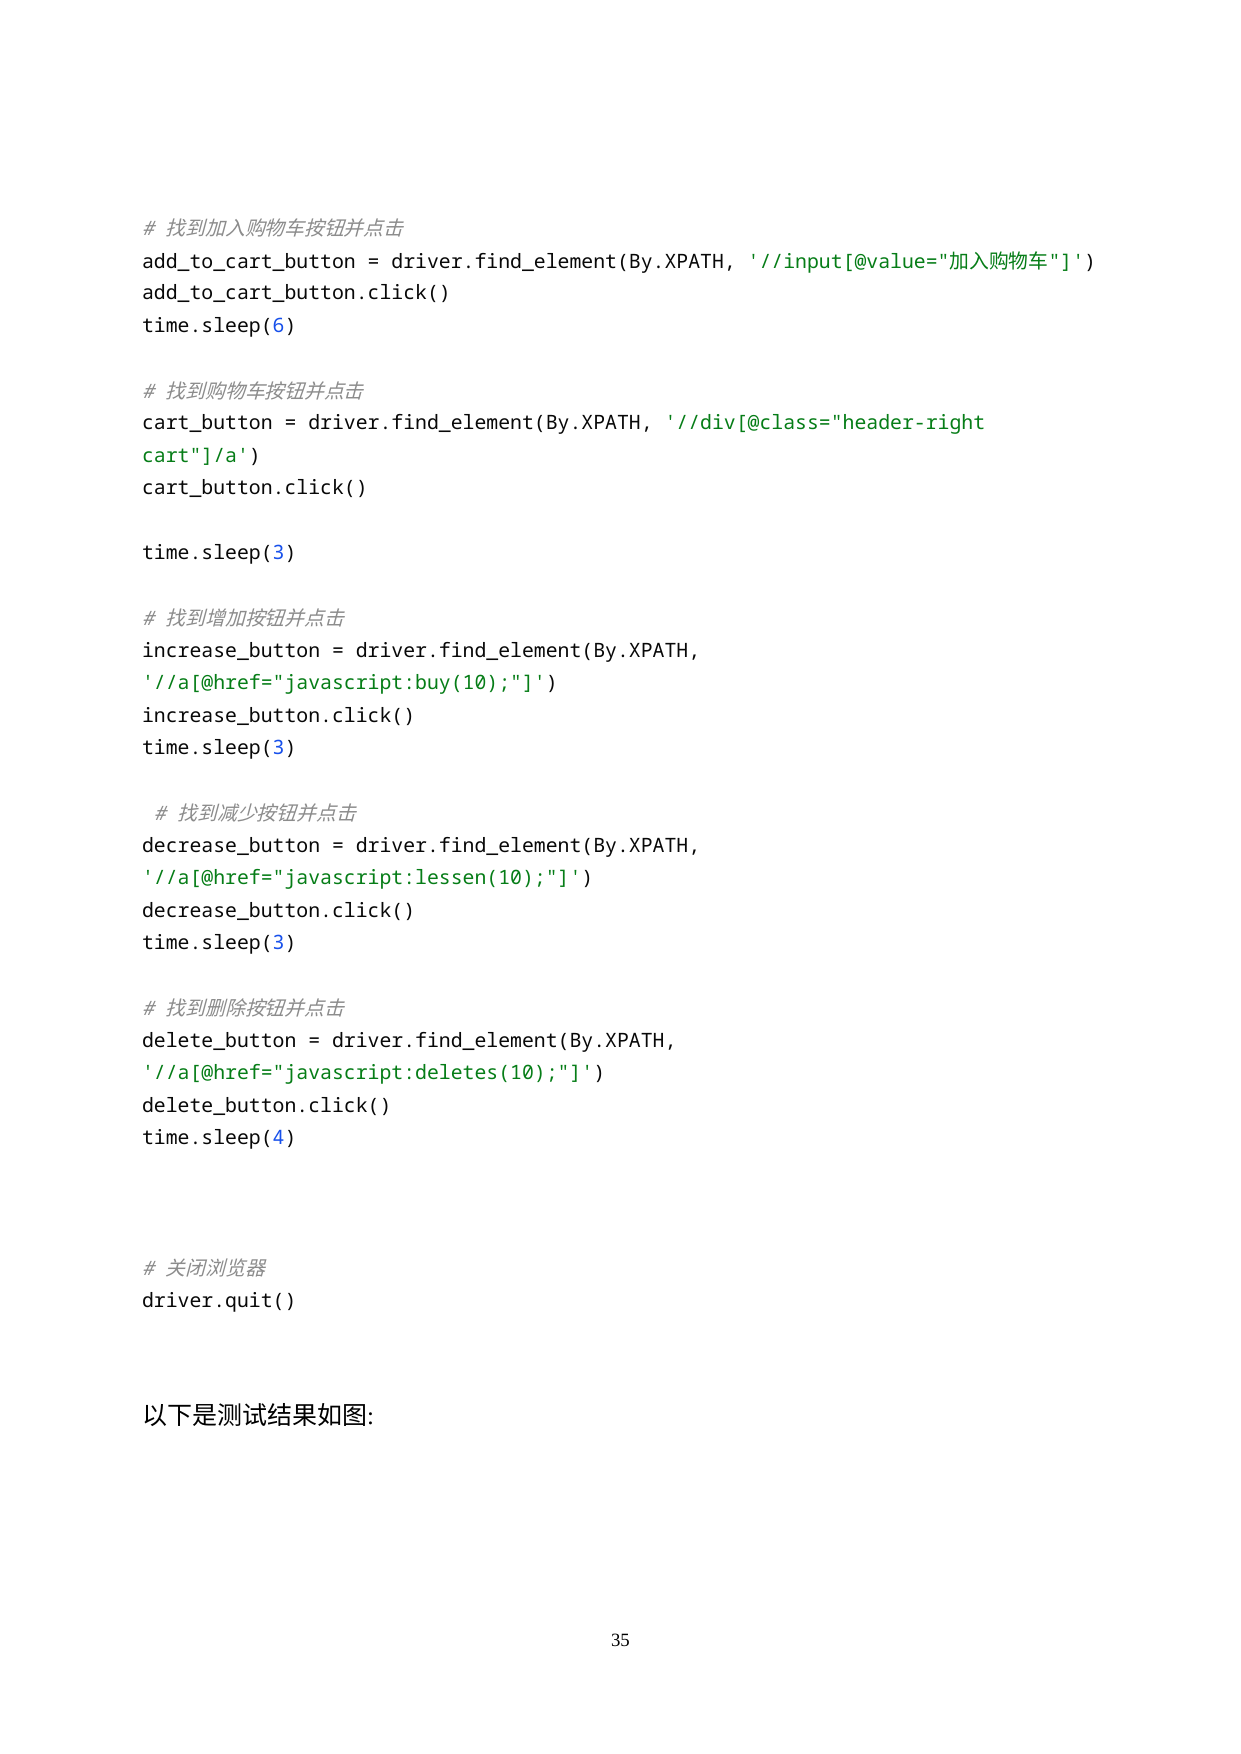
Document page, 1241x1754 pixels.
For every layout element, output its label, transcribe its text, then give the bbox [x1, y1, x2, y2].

text 以下是测试结果如图: [142, 1381, 1098, 1446]
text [142, 146, 1098, 1316]
